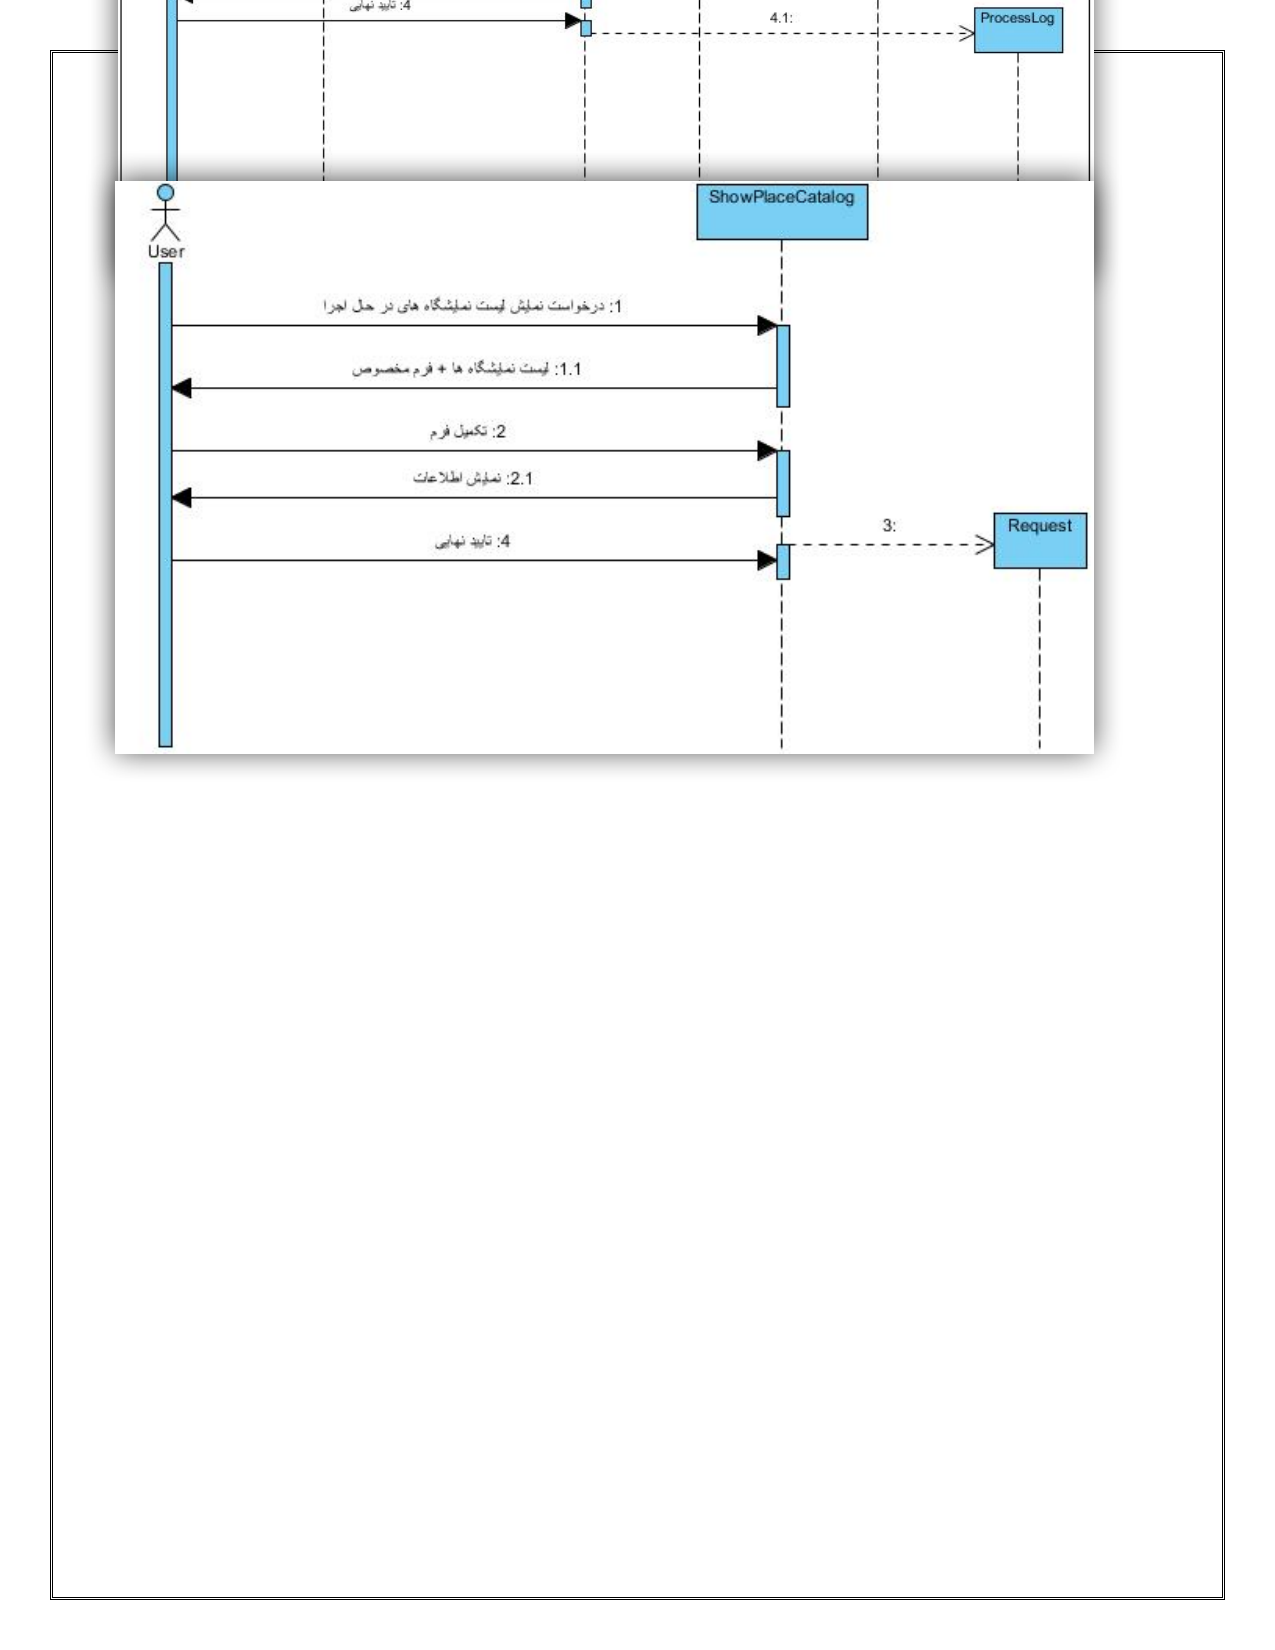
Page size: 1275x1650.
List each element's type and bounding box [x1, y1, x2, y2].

picture [115, 0, 1094, 754]
